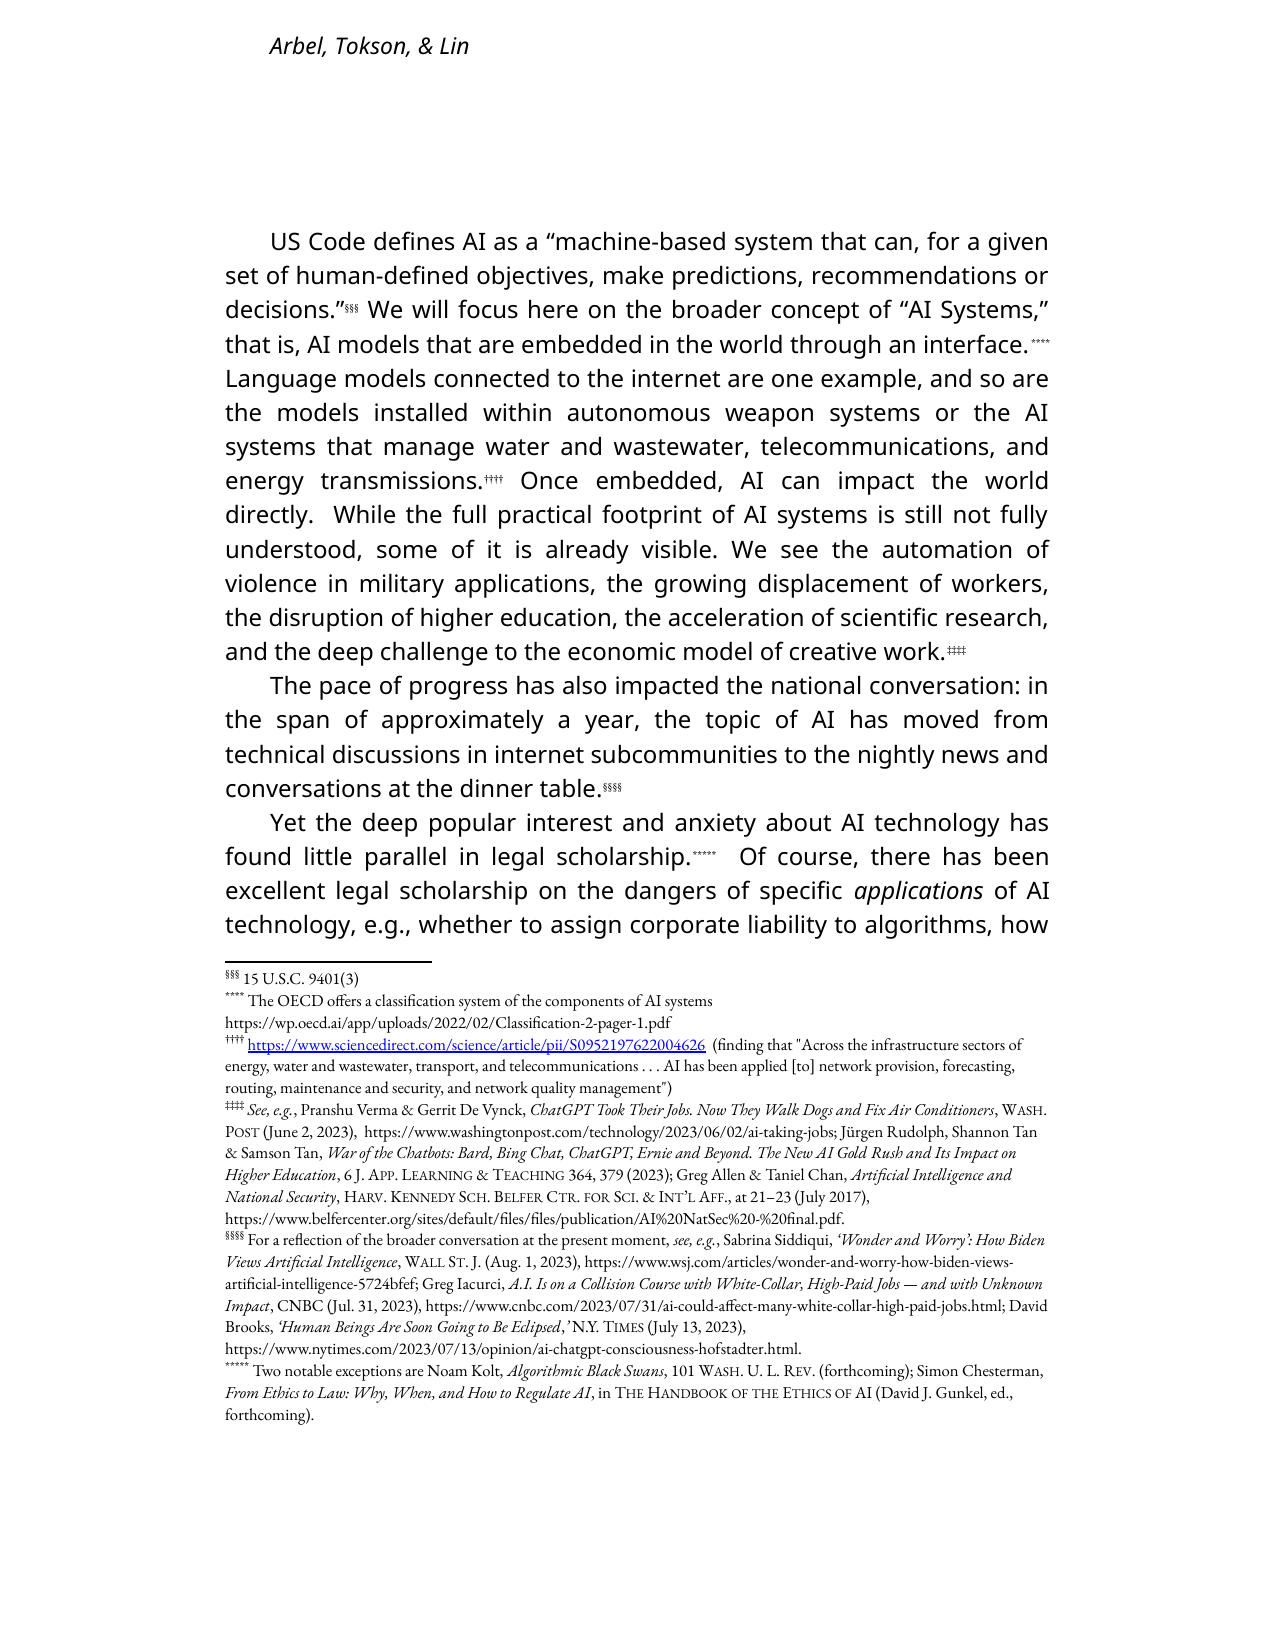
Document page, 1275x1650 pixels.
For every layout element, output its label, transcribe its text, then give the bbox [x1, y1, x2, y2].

text The pace of progress has also impacted the national conversation: in the span of approximately a year, the topic of AI has moved from technical discussions in internet subcommunities to the nightly news and conversations at the dinner table. [225, 669, 1050, 804]
text Yet the deep popular interest and anxiety about AI technology has found little parallel in legal scholarship. Of course, there has been excellent legal scholarship on the dangers of specific applications of AI technology, e.g., whether to assign corporate liability to algorithms, how to limit copyright infringement, and what to do about the inevitable accident between an autonomous vehicle and a pedestrian, to cite a few examples. To the extent systemic thinking has been invoked in the AI literature, it has largely focused on building frameworks for the governance of downstream applications of the technology. But all of this leaves open the question of whether and then how to regulate AI itself. That is, whether regulation is justified at a much higher level of generality and at earlier stages of AI research and development, transcending its individual uses. Recognizing the import of this question, the White House recently released a new executive order on AI, and Congress held hearings and internal debates on these questions. But these vital conversations are largely dominated by market players, computer scientists, and technologists. Lawyers, to date, have had relatively little to say on the critical question of the day: whether, and then how, should AI be regulated as a technology? [225, 806, 1050, 941]
text US Code defines AI as a “machine-based system that can, for a given set of human-defined objectives, make predictions, recommendations or decisions.” We will focus here on the broader concept of “AI Systems,” that is, AI models that are embedded in the world through an interface. Language models connected to the internet are one example, and so are the models installed within autonomous weapon systems or the AI systems that manage water and wastewater, telecommunications, and energy transmissions. Once embedded, AI can impact the world directly. While the full practical footprint of AI systems is still not fully understood, some of it is already visible. We see the automation of violence in military applications, the growing displacement of workers, the disruption of higher education, the acceleration of scientific research, and the deep challenge to the economic model of creative work. [225, 225, 1050, 668]
